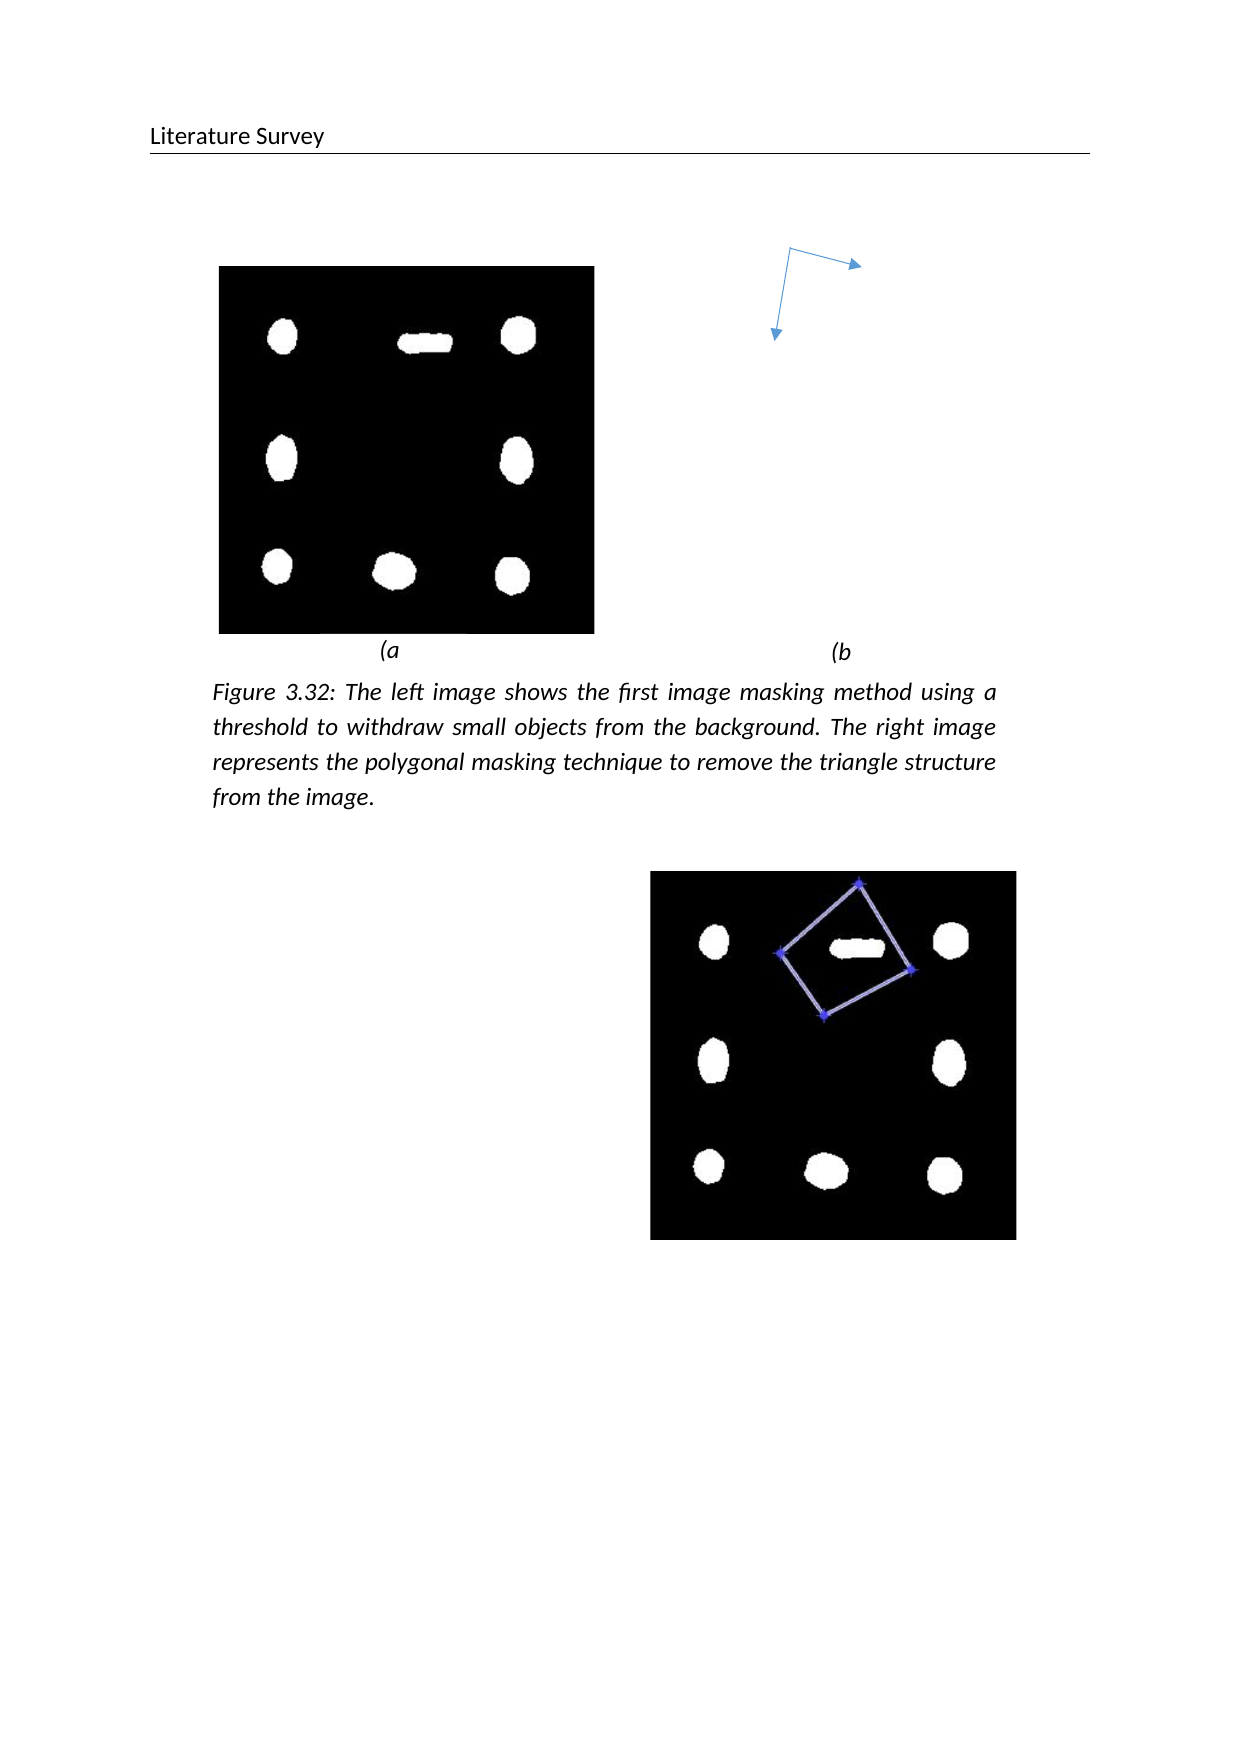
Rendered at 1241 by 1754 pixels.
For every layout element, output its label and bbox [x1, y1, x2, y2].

picture [650, 871, 1017, 1240]
picture [218, 266, 595, 634]
